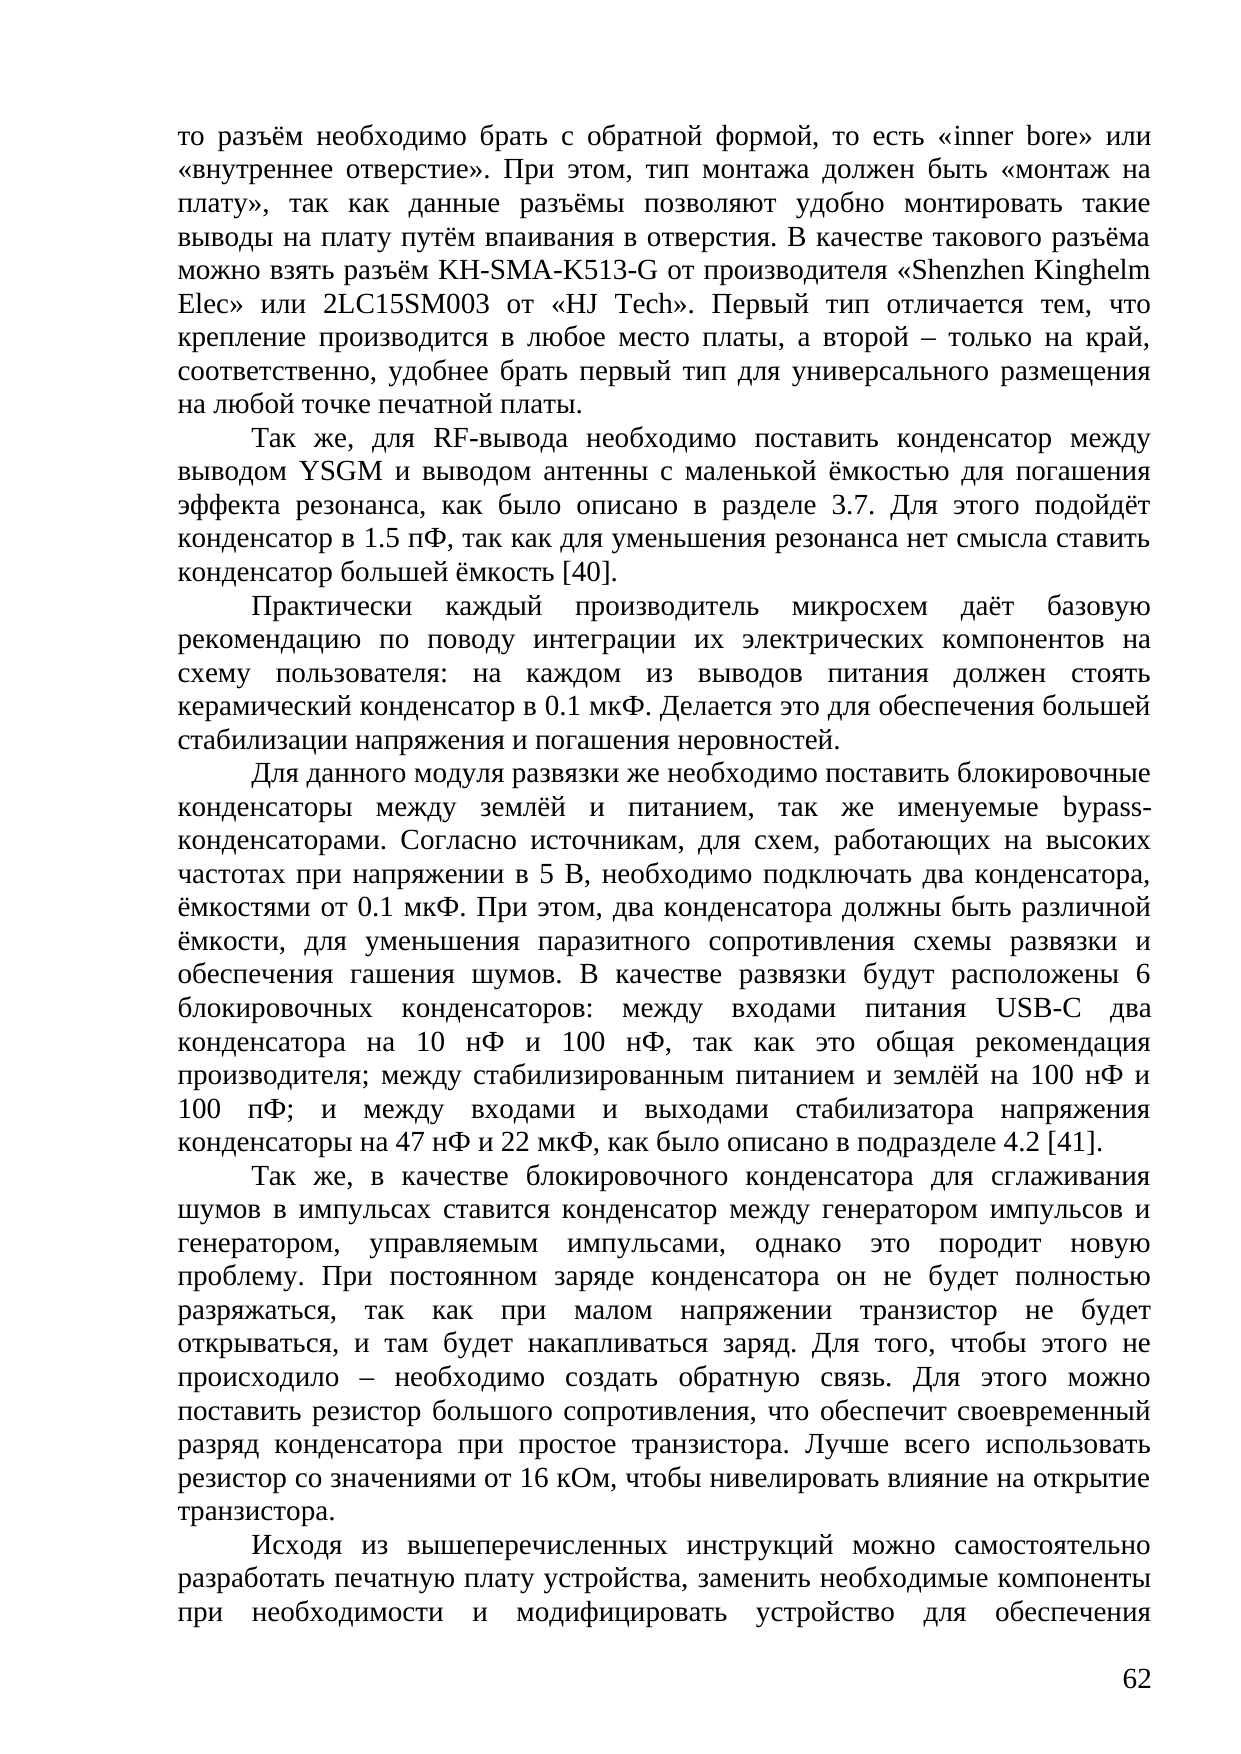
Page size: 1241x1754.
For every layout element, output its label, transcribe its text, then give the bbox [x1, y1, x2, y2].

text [177, 118, 1152, 420]
text Для данного модуля развязки же необходимо поставить блокировочные конденсаторы между землёй и питанием, так же именуемые bypass-конденсаторами. Согласно источникам, для схем, работающих на высоких частотах при напряжении в 5 В, необходимо подключать два конденсатора, ёмкостями от 0.1 мкФ. При этом, два конденсатора должны быть различной ёмкости, для уменьшения паразитного сопротивления схемы развязки и обеспечения гашения шумов. В качестве развязки будут расположены 6 блокировочных конденсаторов: между входами питания USB-C два конденсатора на 10 нФ и 100 нФ, так как это общая рекомендация производителя; между стабилизированным питанием и землёй на 100 нФ и 100 пФ; и между входами и выходами стабилизатора напряжения конденсаторы на 47 нФ и 22 мкФ, как было описано в подразделе 4.2 [41]. [177, 755, 1152, 1158]
text Практически каждый производитель микросхем даёт базовую рекомендацию по поводу интеграции их электрических компонентов на схему пользователя: на каждом из выводов питания должен стоять керамический конденсатор в 0.1 мкФ. Делается это для обеспечения большей стабилизации напряжения и погашения неровностей. [177, 588, 1152, 755]
text Так же, в качестве блокировочного конденсатора для сглаживания шумов в импульсах ставится конденсатор между генератором импульсов и генератором, управляемым импульсами, однако это породит новую проблему. При постоянном заряде конденсатора он не будет полностью разряжаться, так как при малом напряжении транзистор не будет открываться, и там будет накапливаться заряд. Для того, чтобы этого не происходило – необходимо создать обратную связь. Для этого можно поставить резистор большого сопротивления, что обеспечит своевременный разряд конденсатора при простое транзистора. Лучше всего использовать резистор со значениями от 16 кОм, чтобы нивелировать влияние на открытие транзистора. [177, 1158, 1152, 1527]
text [177, 1527, 1152, 1627]
text Так же, для RF-вывода необходимо поставить конденсатор между выводом YSGM и выводом антенны с маленькой ёмкостью для погашения эффекта резонанса, как было описано в разделе 3.7. Для этого подойдёт конденсатор в 1.5 пФ, так как для уменьшения резонанса нет смысла ставить конденсатор большей ёмкость [40]. [177, 420, 1152, 588]
